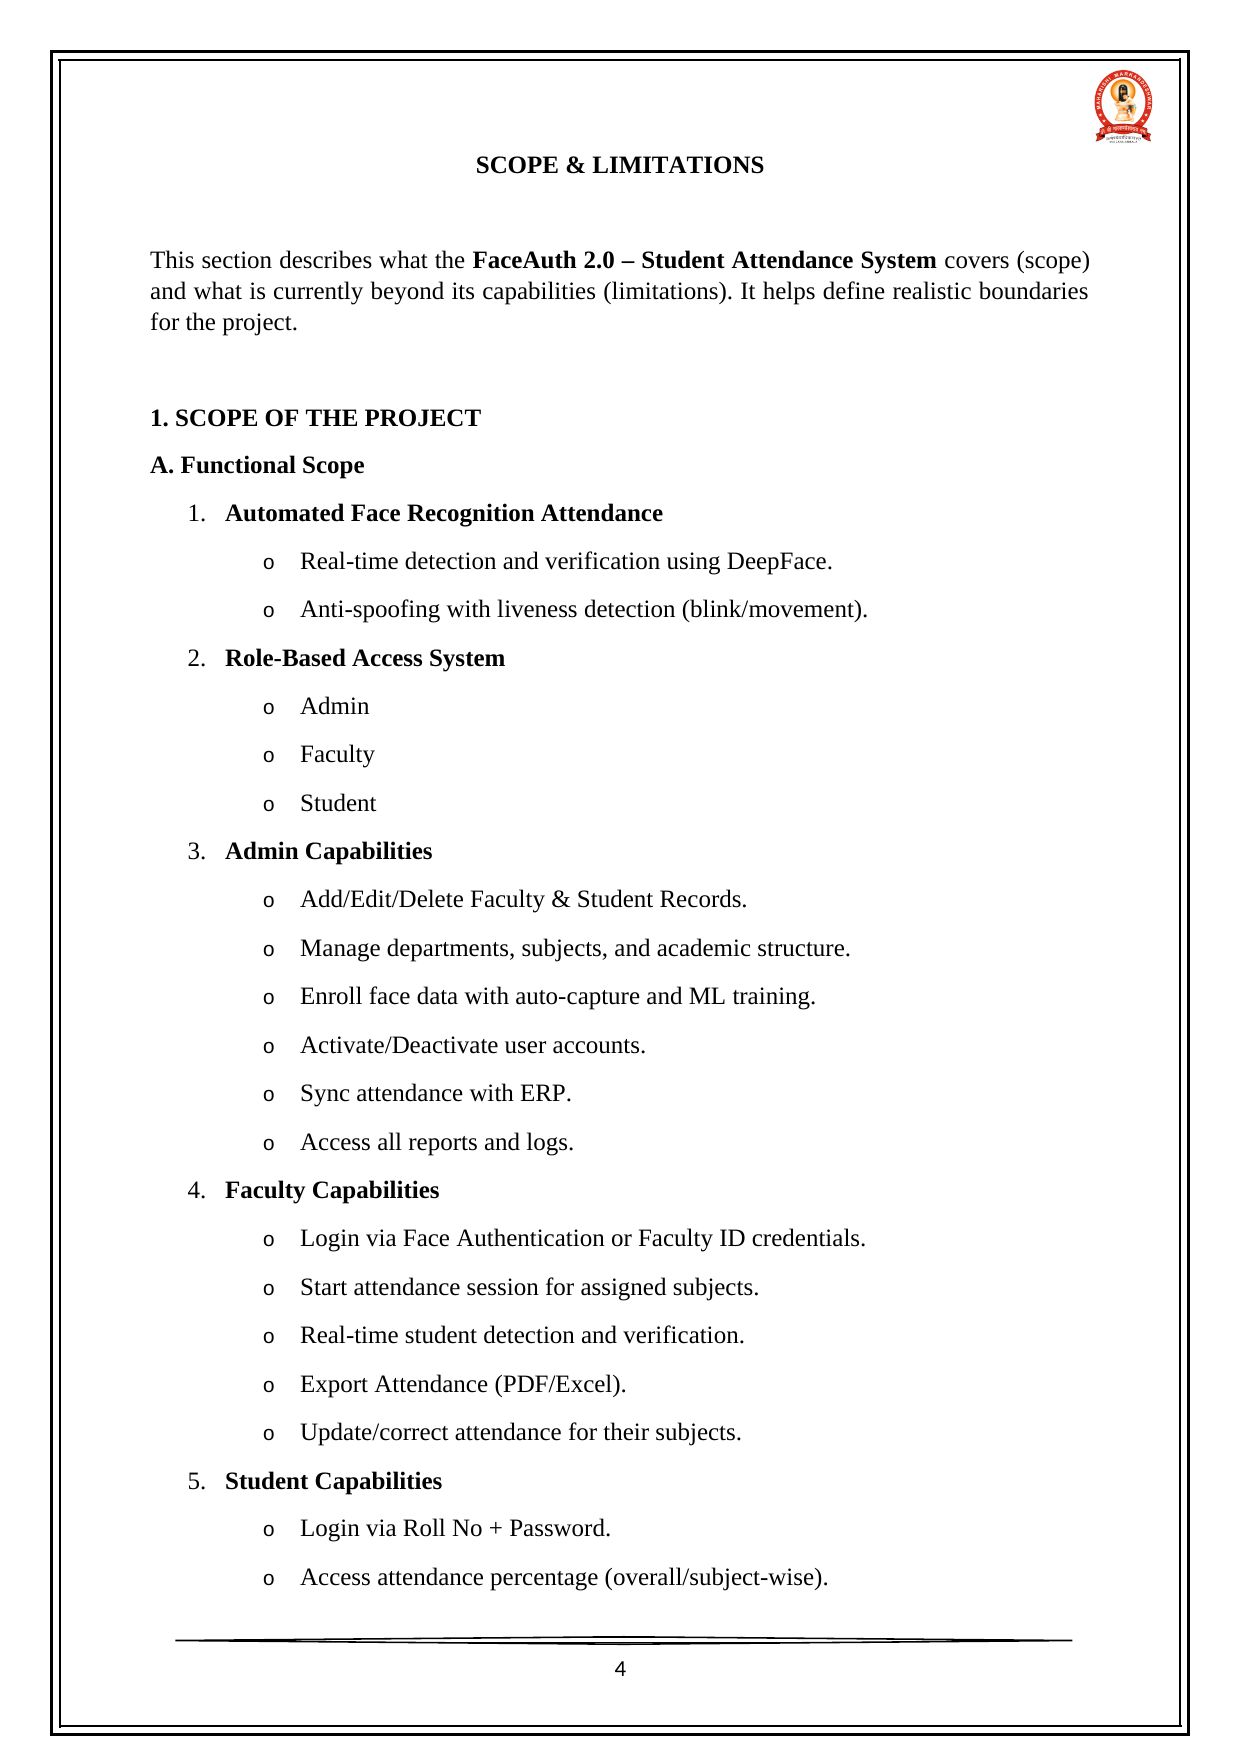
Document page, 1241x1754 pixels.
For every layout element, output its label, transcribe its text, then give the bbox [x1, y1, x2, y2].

list Student [262, 788, 1090, 817]
picture [1090, 68, 1155, 146]
list Anti-spoofing with liveness detection (blink/movement). [262, 594, 1090, 624]
list Enroll face data with auto-capture and ML training. [262, 981, 1090, 1011]
list Admin Capabilities [187, 836, 1090, 865]
list Automated Face Recognition Attendance [187, 498, 1090, 527]
list Activate/Deactivate user accounts. [262, 1030, 1090, 1059]
text A. Functional Scope [150, 451, 1090, 479]
list Access all reports and logs. [262, 1127, 1090, 1156]
list Update/correct attendance for their subjects. [262, 1417, 1090, 1447]
text 1. SCOPE OF THE PROJECT [150, 403, 1090, 432]
list Start attendance session for assigned subjects. [262, 1272, 1090, 1301]
list Manage departments, subjects, and academic structure. [262, 933, 1090, 962]
list Student Capabilities [187, 1466, 1090, 1494]
list Sync attendance with ERP. [262, 1078, 1090, 1108]
text This section describes what the FaceAuth 2.0 – Student Attendance System covers (scope) and what is currently beyond its capabilities (limitations). It helps define realistic boundaries for the project. [150, 245, 1090, 336]
list Faculty Capabilities [187, 1175, 1090, 1204]
list Role-Based Access System [187, 643, 1090, 672]
list Add/Edit/Delete Faculty & Student Records. [262, 884, 1090, 914]
list Access attendance percentage (overall/subject-wise). [262, 1562, 1090, 1592]
text SCOPE & LIMITATIONS [150, 150, 1090, 179]
list Real-time student detection and verification. [262, 1320, 1090, 1350]
list Login via Roll No + Password. [262, 1513, 1090, 1543]
list Faculty [262, 739, 1090, 769]
list Login via Face Authentication or Faculty ID credentials. [262, 1223, 1090, 1253]
list Export Attendance (PDF/Excel). [262, 1369, 1090, 1398]
list Admin [262, 691, 1090, 720]
list Real-time detection and verification using DeepFace. [262, 546, 1090, 576]
